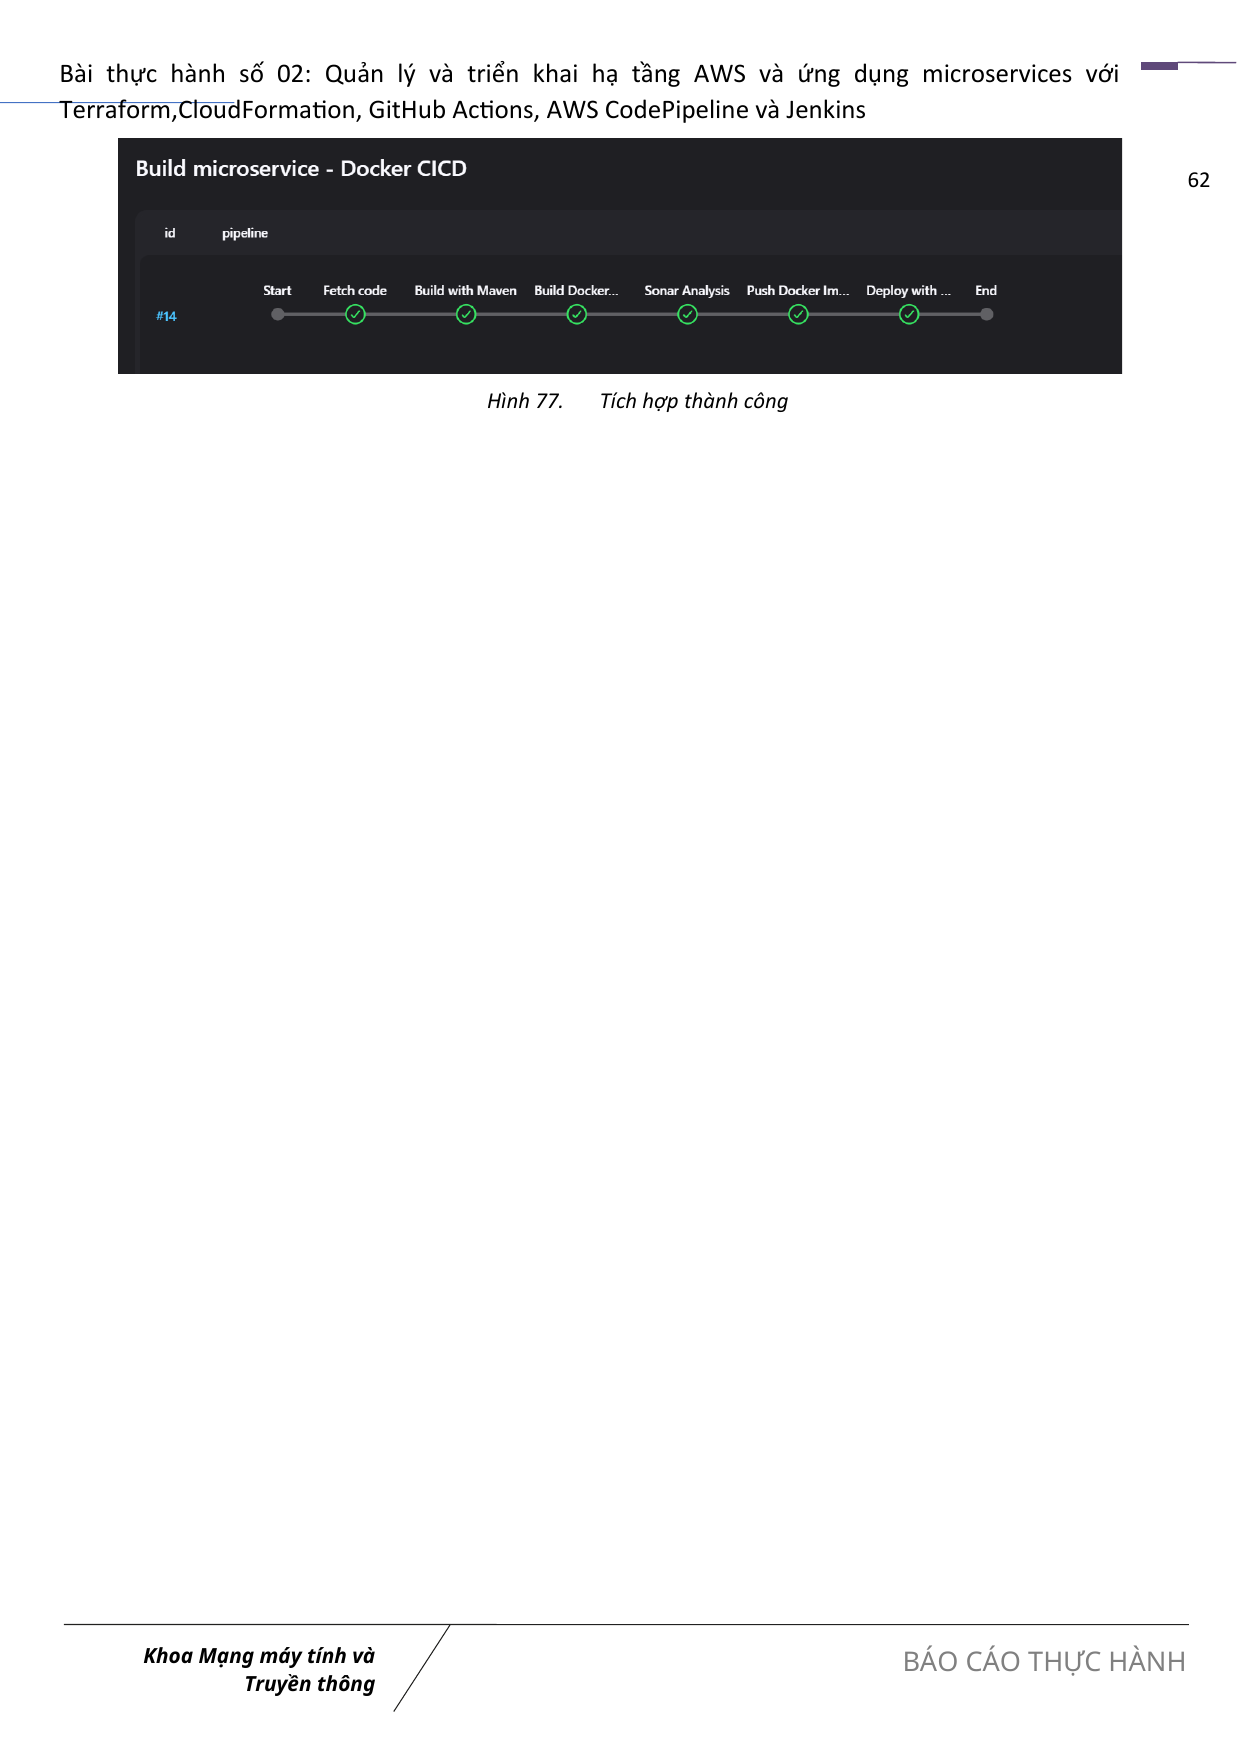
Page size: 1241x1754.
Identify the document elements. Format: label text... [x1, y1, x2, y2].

text Tích hợp thành công [156, 386, 1122, 414]
picture [118, 138, 1123, 374]
